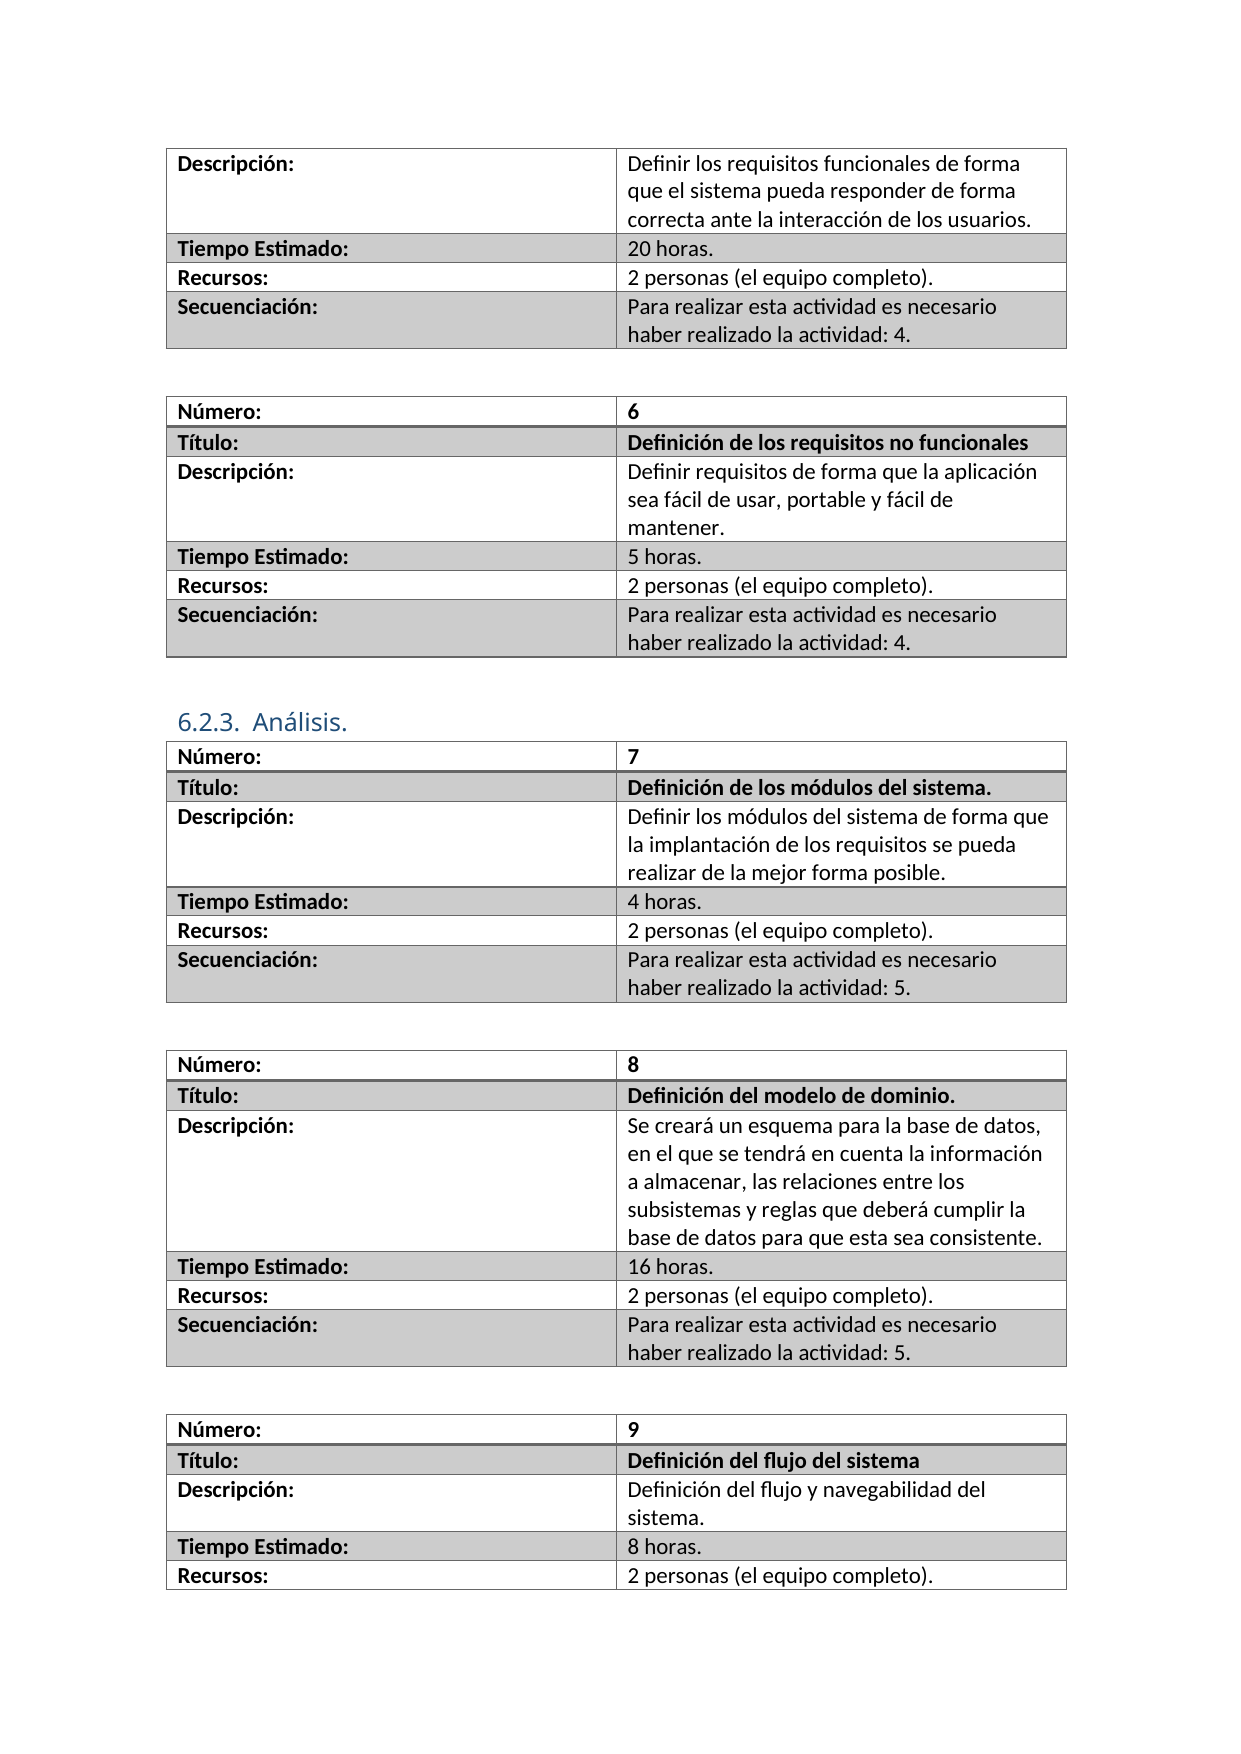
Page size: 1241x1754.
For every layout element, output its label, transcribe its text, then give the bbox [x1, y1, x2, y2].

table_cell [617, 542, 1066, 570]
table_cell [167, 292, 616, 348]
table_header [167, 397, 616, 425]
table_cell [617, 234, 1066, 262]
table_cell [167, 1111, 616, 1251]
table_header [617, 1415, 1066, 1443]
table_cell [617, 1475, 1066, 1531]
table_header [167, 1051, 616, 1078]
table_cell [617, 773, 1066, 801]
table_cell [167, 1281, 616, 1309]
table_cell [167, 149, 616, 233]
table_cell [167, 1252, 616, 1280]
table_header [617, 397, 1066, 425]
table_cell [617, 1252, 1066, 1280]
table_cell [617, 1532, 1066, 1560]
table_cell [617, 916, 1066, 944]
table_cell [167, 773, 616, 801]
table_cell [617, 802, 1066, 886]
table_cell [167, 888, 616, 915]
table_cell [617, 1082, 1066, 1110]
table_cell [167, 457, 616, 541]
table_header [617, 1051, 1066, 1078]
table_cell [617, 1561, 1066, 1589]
subtitle Análisis. [177, 704, 1063, 738]
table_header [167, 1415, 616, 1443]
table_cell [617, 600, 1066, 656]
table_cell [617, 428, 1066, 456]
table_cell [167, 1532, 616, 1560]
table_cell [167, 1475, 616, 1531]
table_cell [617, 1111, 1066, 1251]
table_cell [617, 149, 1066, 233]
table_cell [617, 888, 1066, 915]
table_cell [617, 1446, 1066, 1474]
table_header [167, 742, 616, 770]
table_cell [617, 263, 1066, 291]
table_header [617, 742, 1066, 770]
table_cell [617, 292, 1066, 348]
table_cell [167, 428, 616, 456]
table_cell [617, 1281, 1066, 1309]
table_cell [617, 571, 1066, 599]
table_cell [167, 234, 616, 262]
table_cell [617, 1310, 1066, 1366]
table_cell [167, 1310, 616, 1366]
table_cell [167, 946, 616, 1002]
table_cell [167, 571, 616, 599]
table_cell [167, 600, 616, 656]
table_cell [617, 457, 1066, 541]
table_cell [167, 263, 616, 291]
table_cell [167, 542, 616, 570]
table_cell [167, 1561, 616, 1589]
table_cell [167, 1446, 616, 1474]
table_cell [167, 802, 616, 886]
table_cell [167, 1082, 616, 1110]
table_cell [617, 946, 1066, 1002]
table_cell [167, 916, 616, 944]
